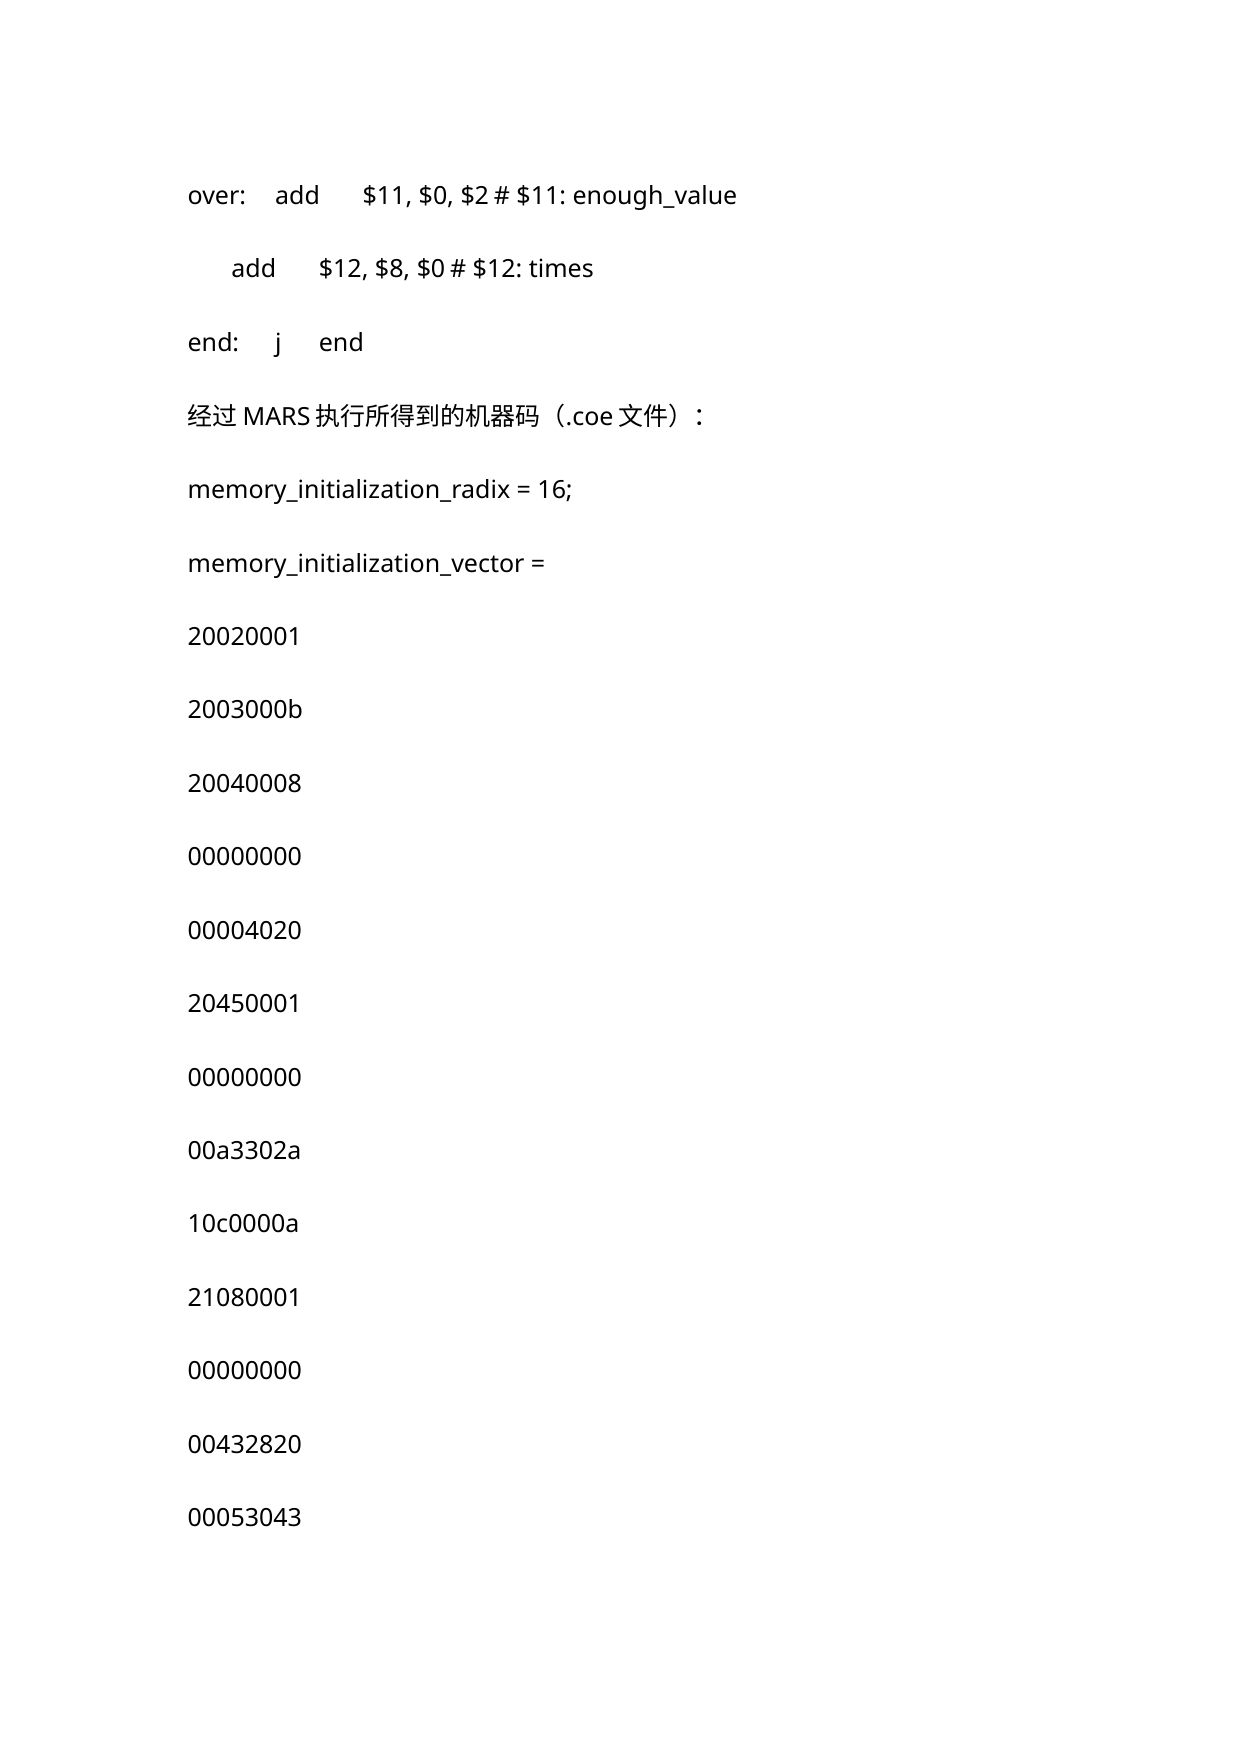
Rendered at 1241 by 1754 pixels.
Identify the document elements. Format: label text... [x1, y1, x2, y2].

text 20450001 [187, 970, 1053, 1035]
text end: j end [187, 309, 1053, 374]
text 经过MARS执行所得到的机器码（.coe文件）： [187, 382, 1053, 447]
text 00000000 [187, 1044, 1053, 1109]
text memory_initialization_vector = [187, 530, 1053, 595]
text 20020001 [187, 603, 1053, 668]
text 10c0000a [187, 1191, 1053, 1256]
text over: add $11, $0, $2 # $11: enough_value [187, 162, 1053, 227]
text 00a3302a [187, 1117, 1053, 1182]
text 00000000 [187, 823, 1053, 888]
text add $12, $8, $0 # $12: times [187, 235, 1053, 300]
text memory_initialization_radix = 16; [187, 456, 1053, 521]
text 20040008 [187, 750, 1053, 815]
text 00053043 [187, 1484, 1053, 1549]
text 00000000 [187, 1338, 1053, 1403]
text 00432820 [187, 1411, 1053, 1476]
text 21080001 [187, 1264, 1053, 1329]
text 00004020 [187, 897, 1053, 962]
text 2003000b [187, 677, 1053, 742]
